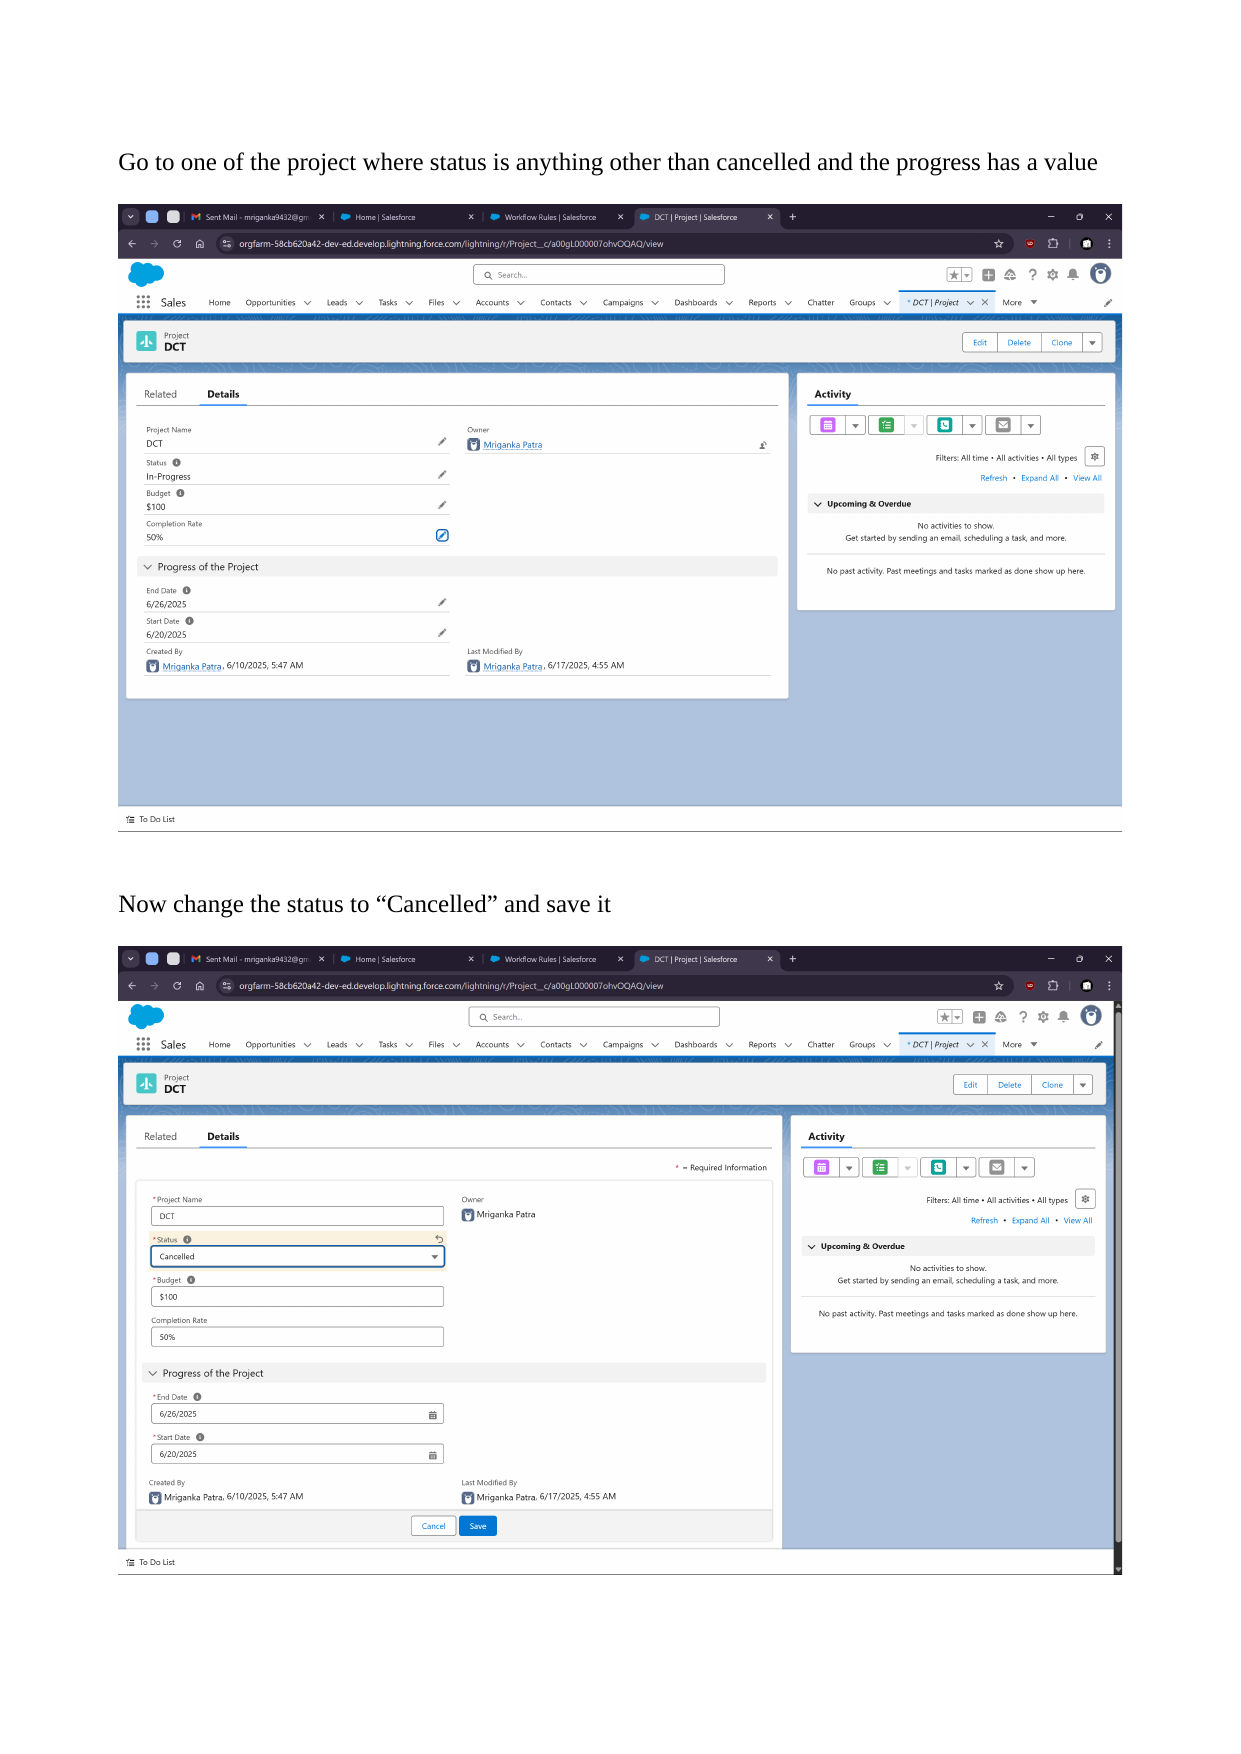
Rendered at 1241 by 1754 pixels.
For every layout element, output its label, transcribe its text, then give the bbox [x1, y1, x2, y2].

picture [118, 204, 1123, 832]
picture [118, 946, 1123, 1575]
text Go to one of the project where status is anything other than cancelled and the progress has a value [118, 147, 1122, 176]
text Now change the status to “Cancelled” and save it [118, 889, 1122, 918]
